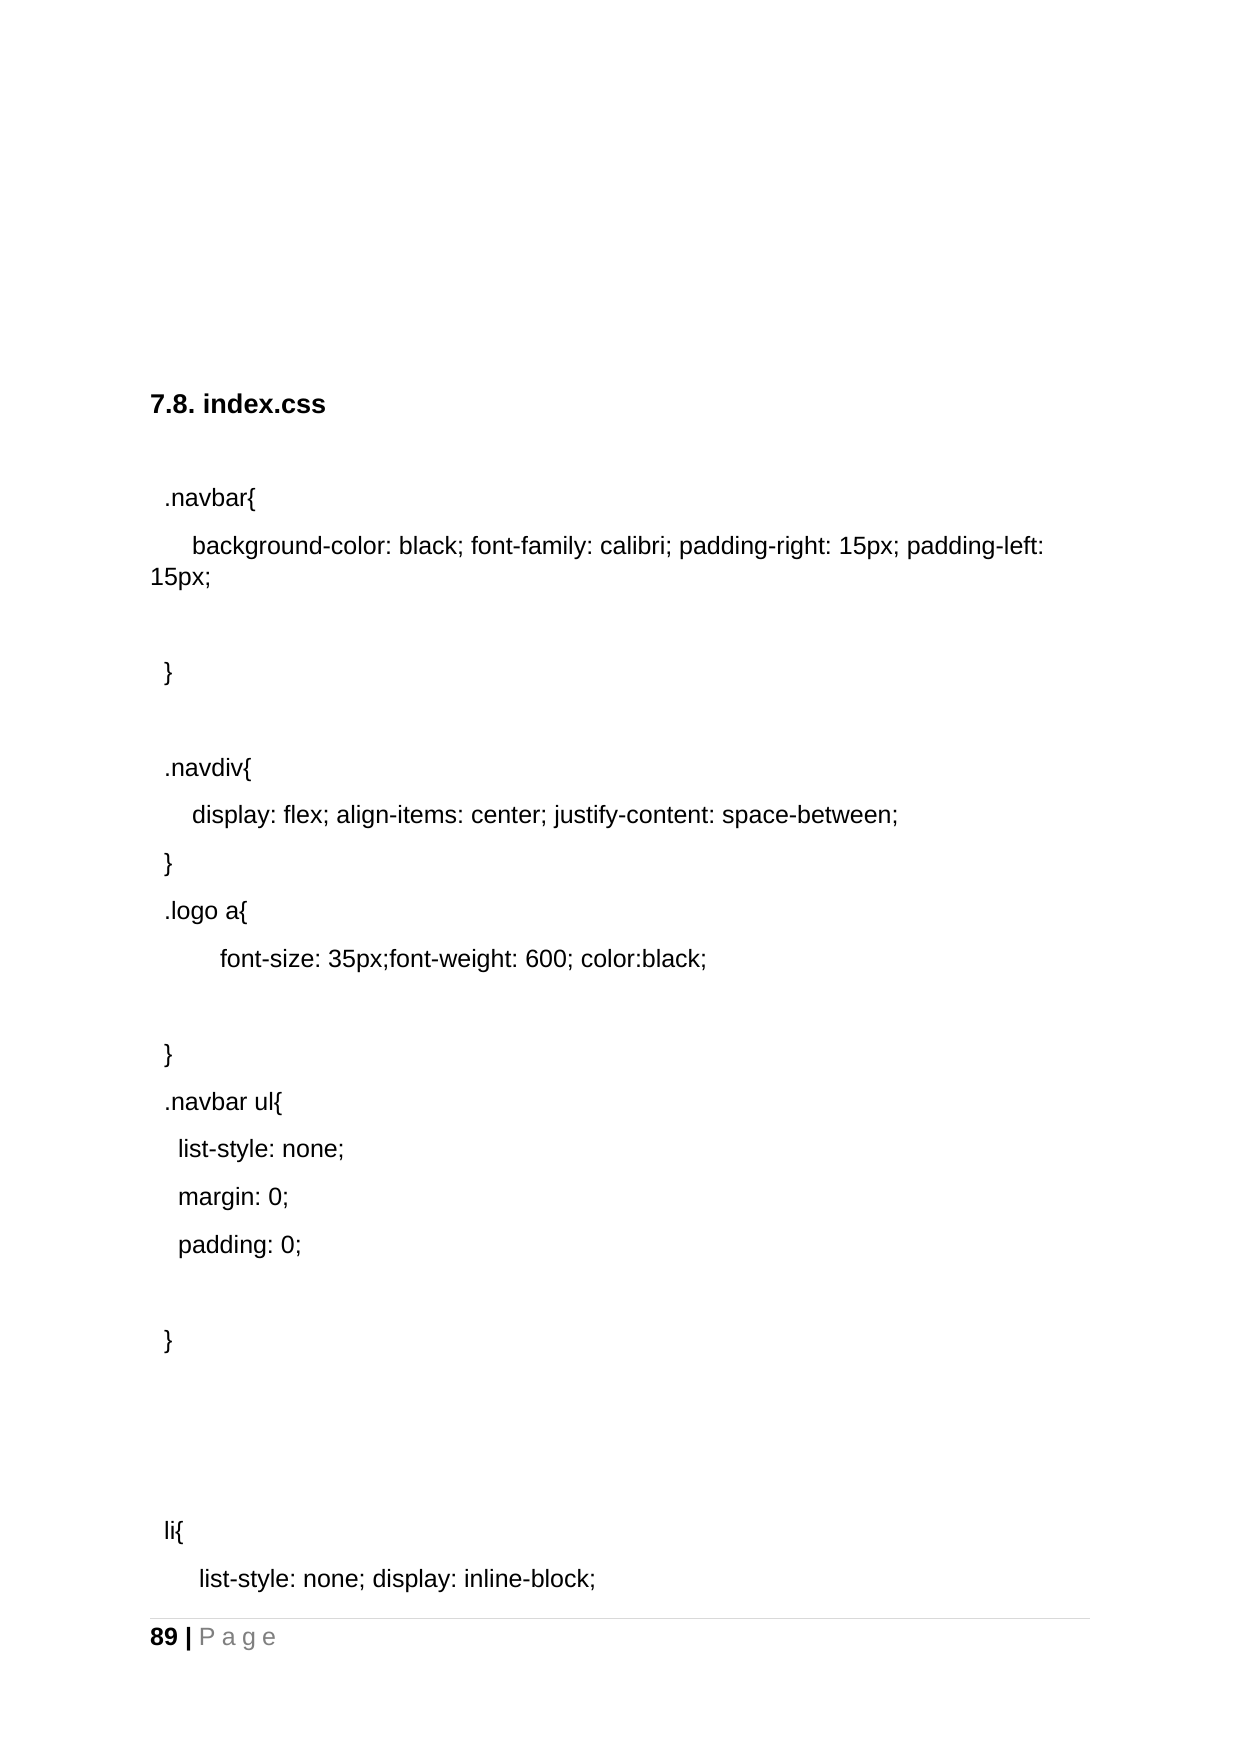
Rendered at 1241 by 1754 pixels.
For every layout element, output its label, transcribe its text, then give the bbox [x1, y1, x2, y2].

text li{ [150, 1516, 1090, 1545]
text } [150, 657, 1090, 686]
text list-style: none; display: inline-block; [150, 1564, 1090, 1592]
text .navdiv{ [150, 753, 1090, 781]
text .navbar ul{ [150, 1087, 1090, 1115]
text font-size: 35px;font-weight: 600; color:black; [150, 943, 1090, 972]
text } [150, 1039, 1090, 1068]
text .logo a{ [150, 896, 1090, 924]
text } [150, 848, 1090, 877]
text .navbar{ [150, 483, 1090, 512]
subtitle 7.8. index.css [150, 388, 1090, 420]
text background-color: black; font-family: calibri; padding-right: 15px; padding-left: 15px; [150, 531, 1090, 591]
text list-style: none; [150, 1134, 1090, 1163]
text margin: 0; [150, 1182, 1090, 1211]
text } [150, 1325, 1090, 1354]
text display: flex; align-items: center; justify-content: space-between; [150, 800, 1090, 829]
text padding: 0; [150, 1230, 1090, 1258]
